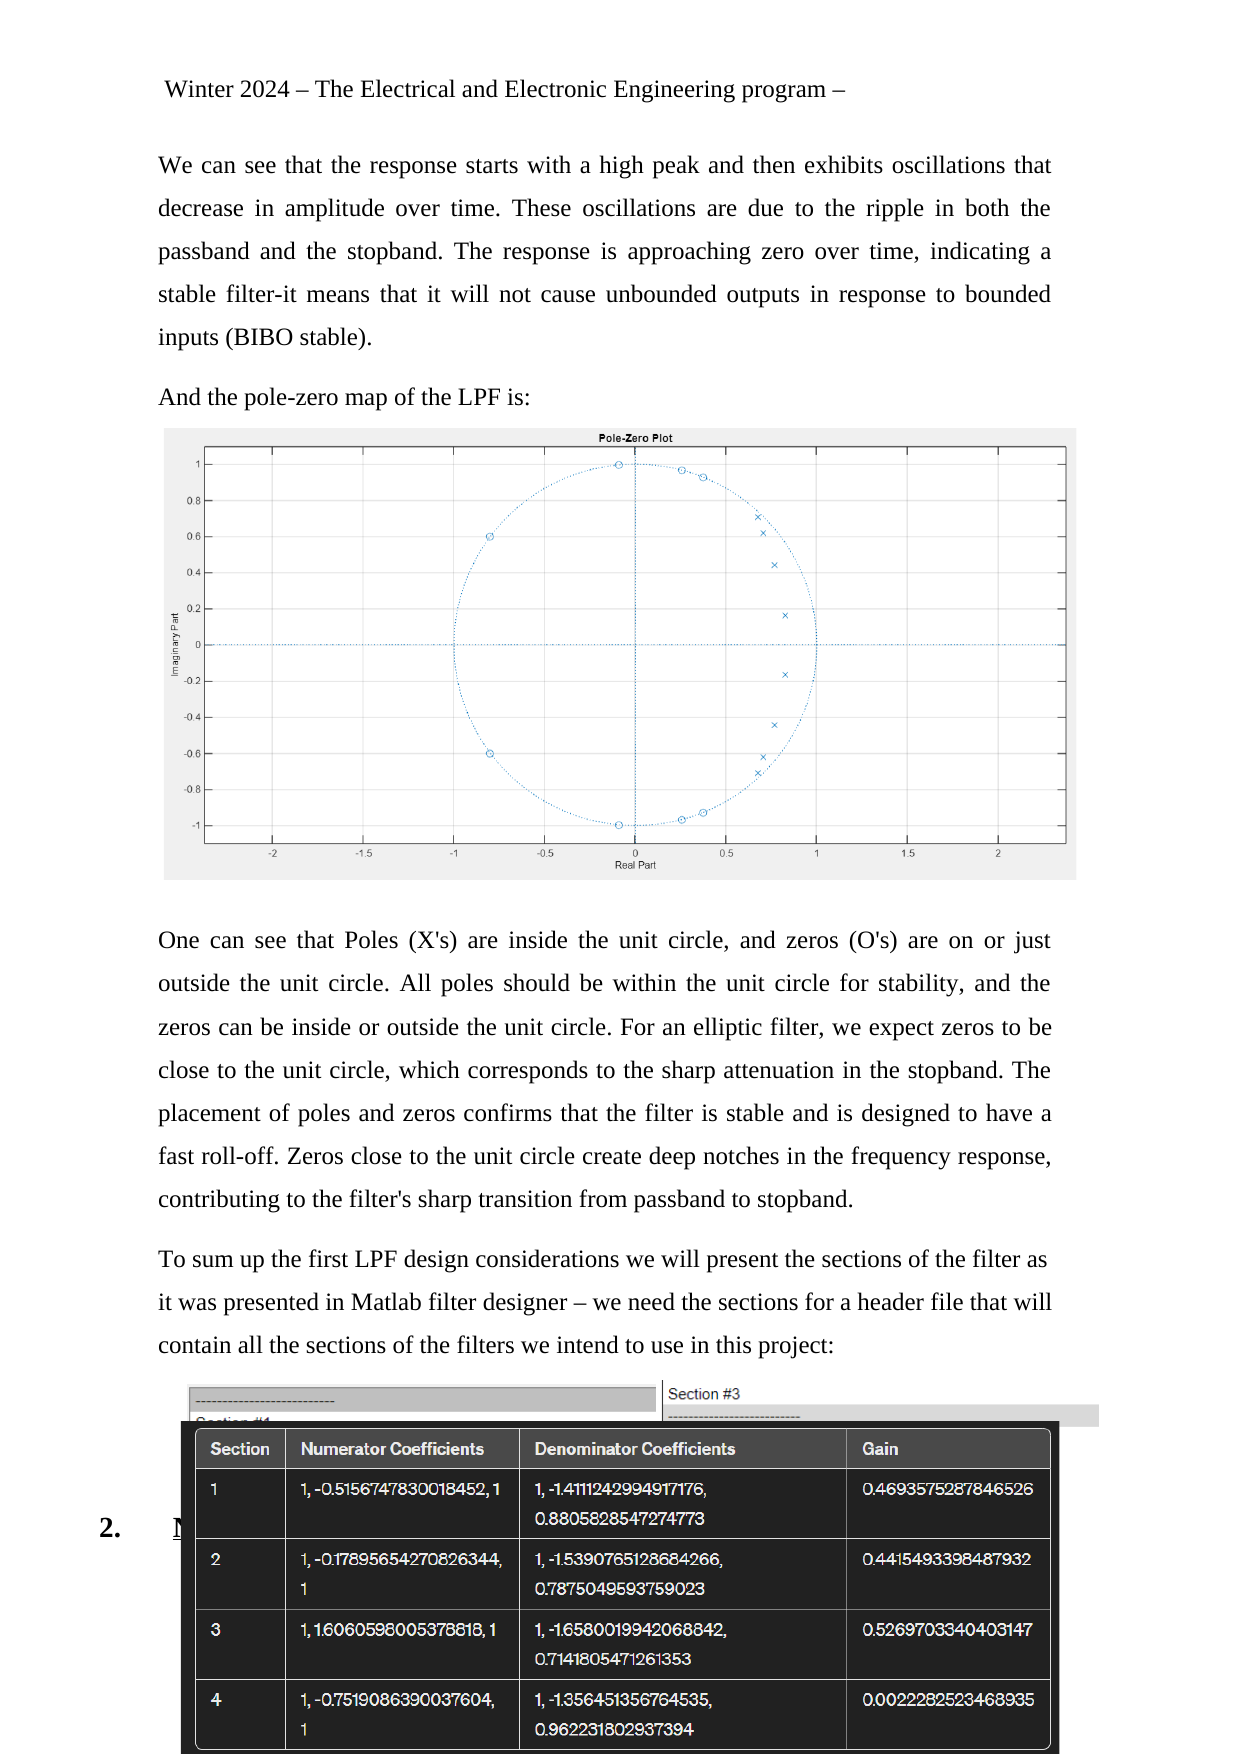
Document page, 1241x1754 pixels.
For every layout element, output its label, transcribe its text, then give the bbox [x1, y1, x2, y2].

list Notch filter considerations: [99, 1510, 180, 1543]
text And the pole-zero map of the LPF is: [158, 382, 1053, 411]
picture [180, 1380, 1099, 1754]
picture [163, 428, 1077, 880]
text We can see that the response starts with a high peak and then exhibits oscillations that decrease in amplitude over time. These oscillations are due to the ripple in both the passband and the stopband. The response is approaching zero over time, indicating a stable filter-it means that it will not cause unbounded outputs in response to bounded inputs (BIBO stable). [158, 150, 1053, 351]
text To sum up the first LPF design considerations we will present the sections of the filter as it was presented in Matlab filter designer – we need the sections for a header file that will contain all the sections of the filters we intend to use in this project: [158, 1244, 1053, 1359]
